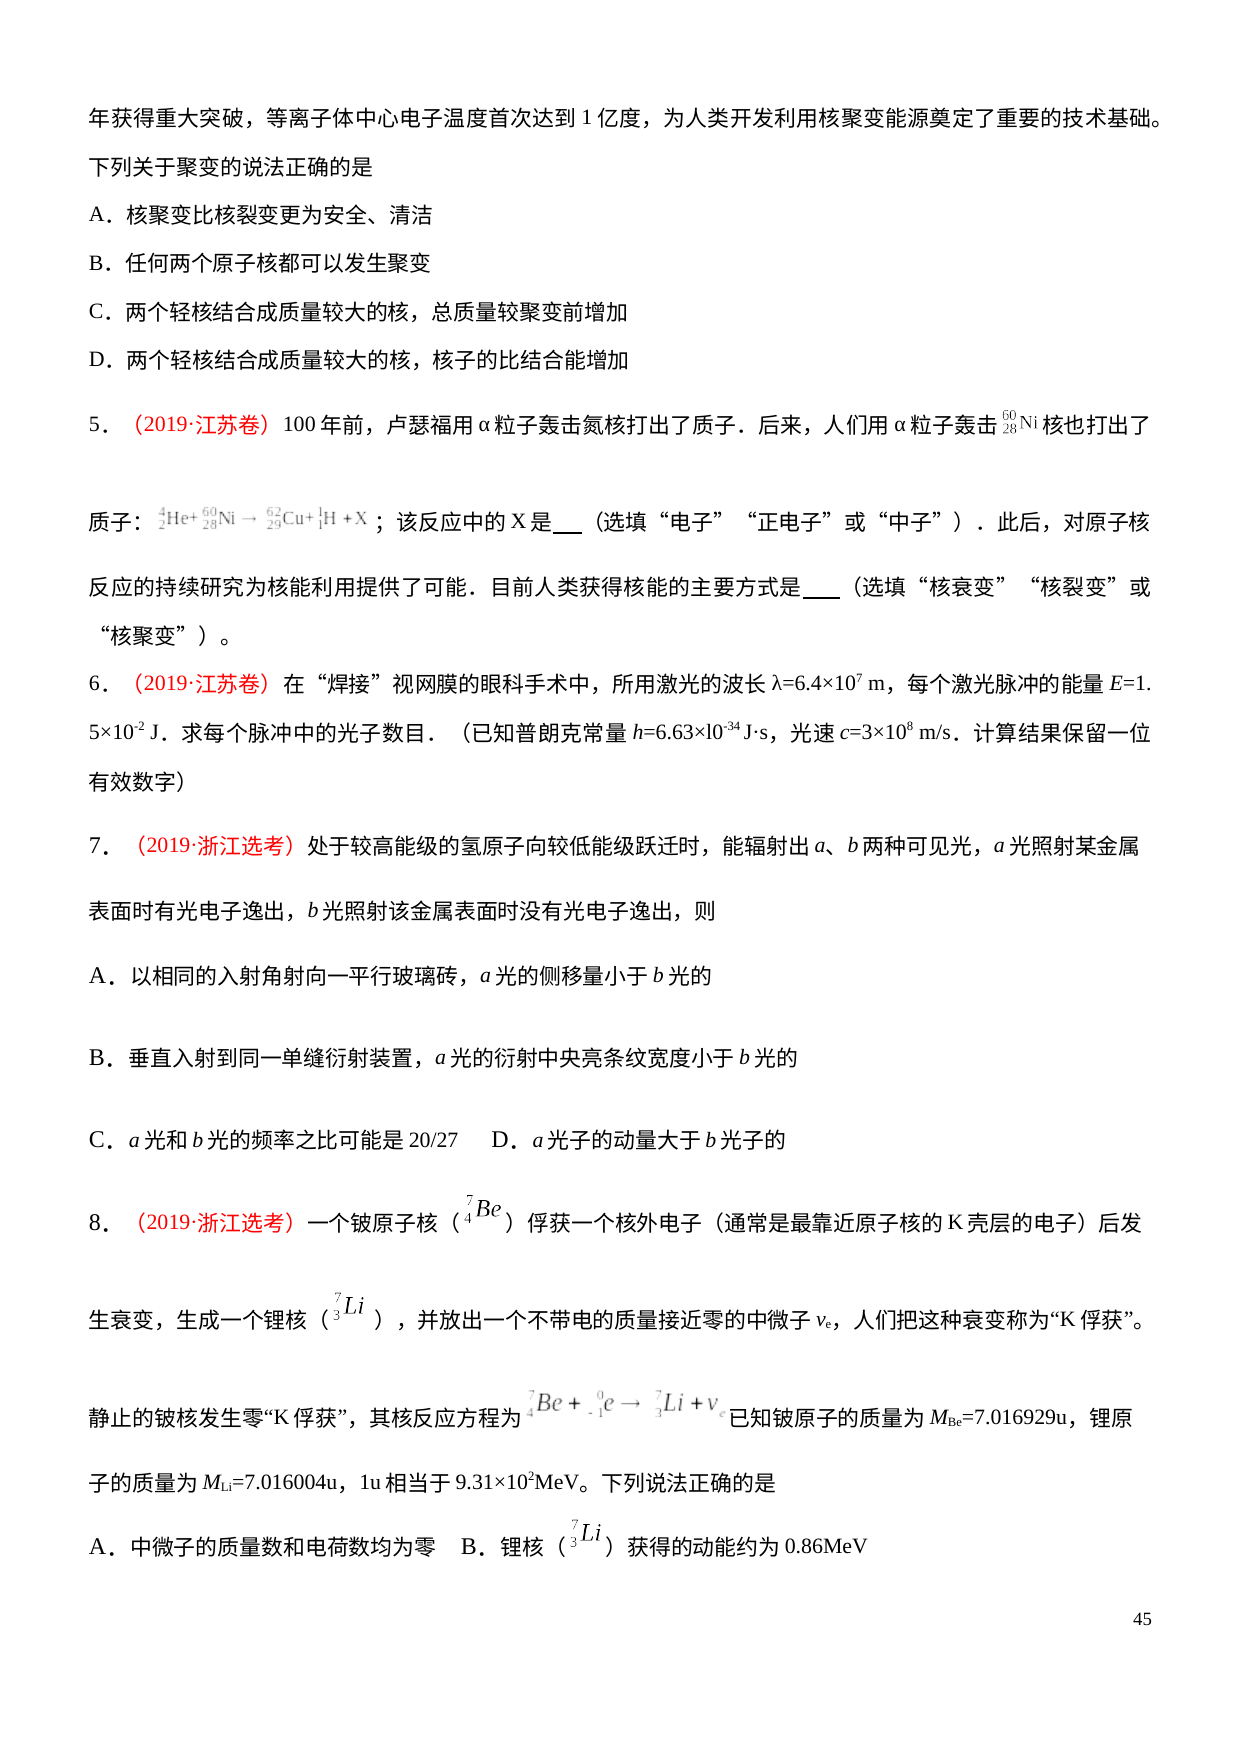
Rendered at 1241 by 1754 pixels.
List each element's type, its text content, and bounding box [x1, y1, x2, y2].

text D．两个轻核结合成质量较大的核，核子的比结合能增加 [89, 343, 1152, 375]
text A．以相同的入射角射向一平行玻璃砖，a光的侧移量小于b光的 [89, 942, 1152, 1007]
text C．a光和b光的频率之比可能是20/27 D．a光子的动量大于b光子的 [89, 1107, 1152, 1172]
text 7．（2019·浙江选考）处于较高能级的氢原子向较低能级跃迁时，能辐射出a、b两种可见光，a光照射某金属表面时有光电子逸出，b光照射该金属表面时没有光电子逸出，则 [89, 813, 1152, 926]
text A．核聚变比核裂变更为安全、清洁 [89, 198, 1152, 230]
text A．中微子的质量数和电荷数均为零 B．锂核（）获得的动能约为0.86MeV [89, 1514, 1152, 1579]
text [89, 101, 1152, 182]
text 5．（2019·江苏卷）100年前，卢瑟福用α粒子轰击氮核打出了质子．后来，人们用α粒子轰击核也打出了质子：；该反应中的X是 （选填“电子”“正电子”或“中子”）．此后，对原子核反应的持续研究为核能利用提供了可能．目前人类获得核能的主要方式是 （选填“核衰变”“核裂变”或“核聚变”）。 [89, 391, 1152, 651]
text 6．（2019·江苏卷）在“焊接”视网膜的眼科手术中，所用激光的波长λ=6.4×107 m，每个激光脉冲的能量E=1.5×10-2 J．求每个脉冲中的光子数目．（已知普朗克常量h=6.63×l0-34 J·s，光速c=3×108 m/s．计算结果保留一位有效数字） [89, 667, 1152, 797]
text B．垂直入射到同一单缝衍射装置，a光的衍射中央亮条纹宽度小于b光的 [89, 1024, 1152, 1089]
text C．两个轻核结合成质量较大的核，总质量较聚变前增加 [89, 294, 1152, 327]
text 8．（2019·浙江选考）一个铍原子核（）俘获一个核外电子（通常是最靠近原子核的K壳层的电子）后发生衰变，生成一个锂核（ ），并放出一个不带电的质量接近零的中微子νe，人们把这种衰变称为“K俘获”。静止的铍核发生零“K俘获”，其核反应方程为已知铍原子的质量为MBe=7.016929u，锂原子的质量为MLi=7.016004u，1u相当于9.31×102MeV。下列说法正确的是 [89, 1189, 1152, 1498]
text B．任何两个原子核都可以发生聚变 [89, 246, 1152, 278]
